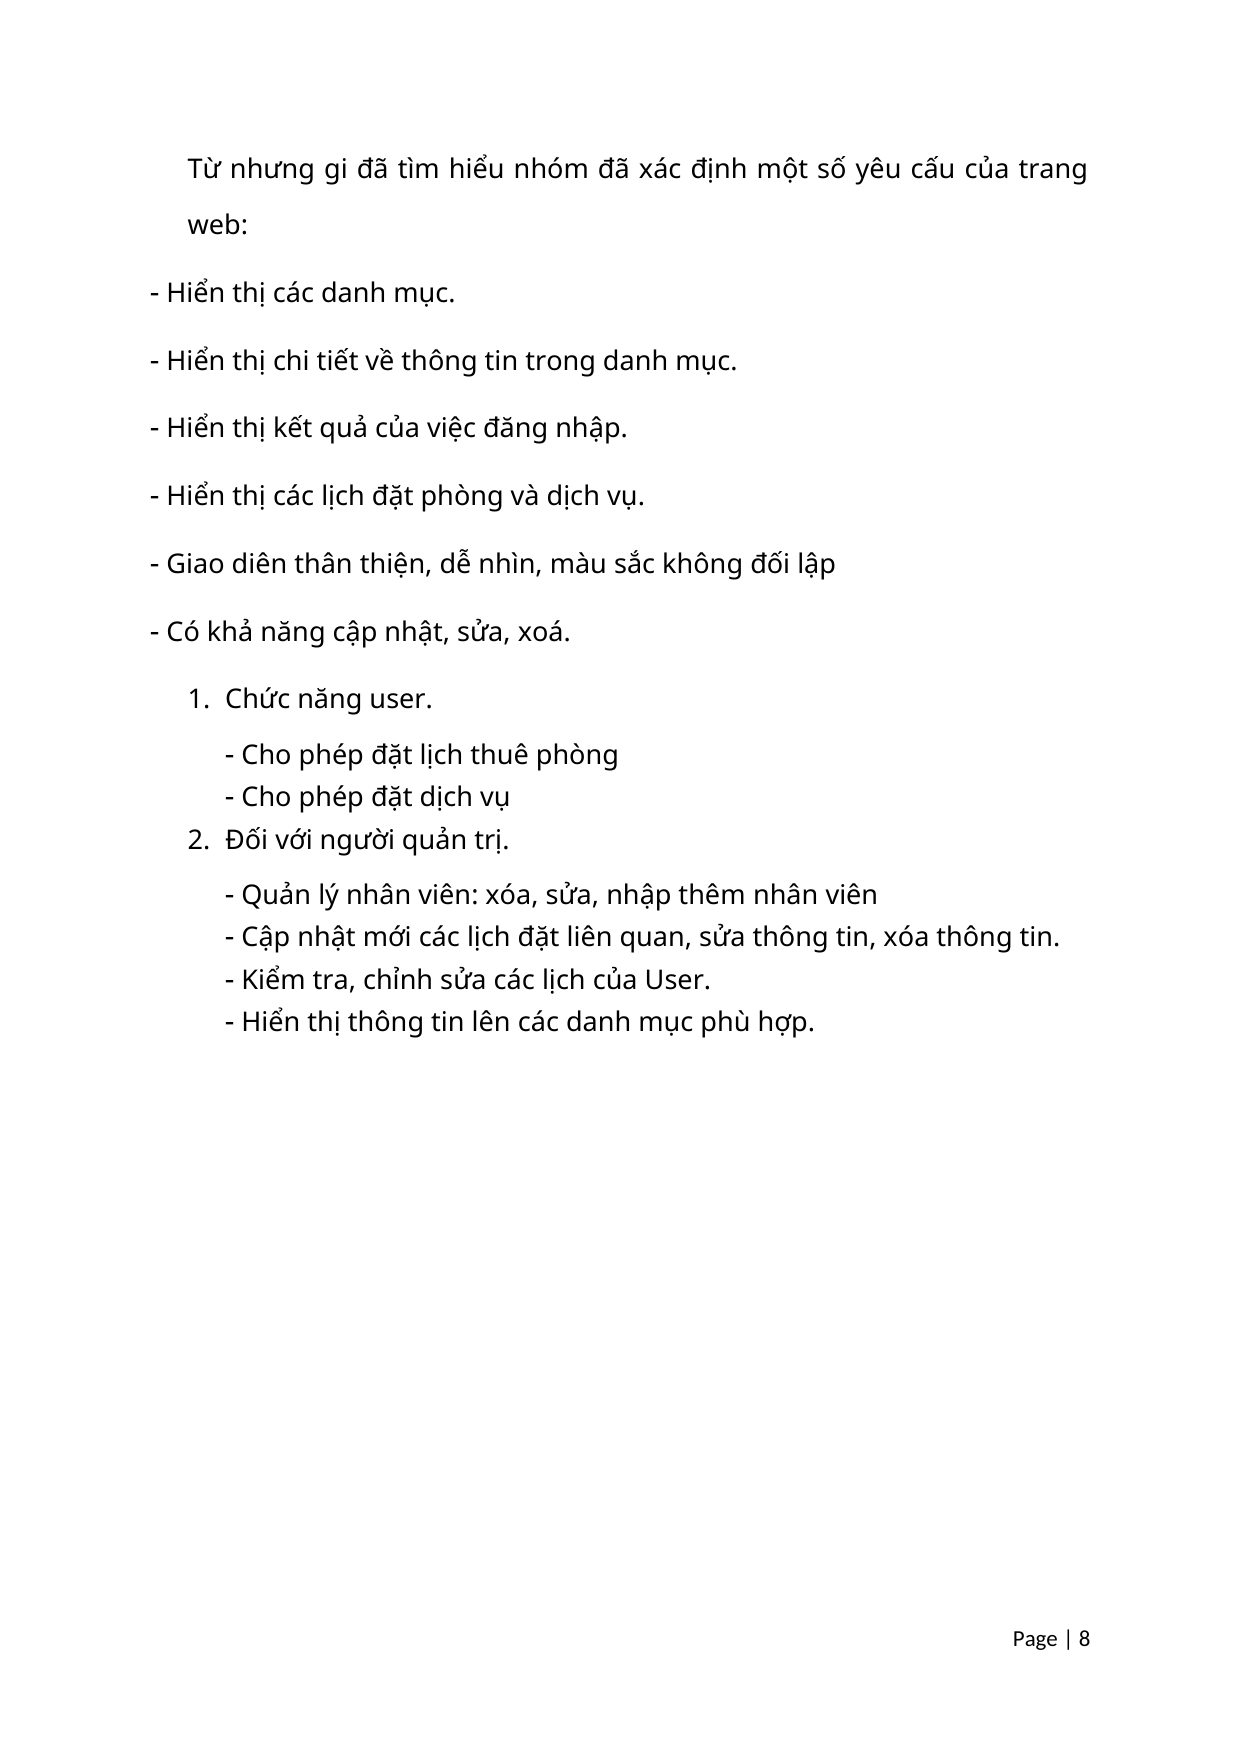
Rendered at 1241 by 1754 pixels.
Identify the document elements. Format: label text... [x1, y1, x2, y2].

list Cho phép đặt dịch vụ [225, 778, 1090, 814]
list Cập nhật mới các lịch đặt liên quan, sửa thông tin, xóa thông tin. [225, 918, 1090, 955]
list Cho phép đặt lịch thuê phòng [225, 735, 1090, 772]
list Hiển thị thông tin lên các danh mục phù hợp. [225, 1003, 1090, 1039]
list Quản lý nhân viên: xóa, sửa, nhập thêm nhân viên [225, 875, 1090, 912]
text Từ nhưng gi đã tìm hiểu nhóm đã xác định một số yêu cấu của trang web: [187, 150, 1090, 242]
text Hiển thị chi tiết về thông tin trong danh mục. [150, 341, 1090, 378]
list Kiểm tra, chỉnh sửa các lịch của User. [225, 960, 1090, 997]
text Có khả năng cập nhật, sửa, xoá. [150, 612, 1090, 649]
list Đối với người quản trị. [187, 820, 1090, 857]
text Hiển thị các lịch đặt phòng và dịch vụ. [150, 477, 1090, 513]
text Hiển thị kết quả của việc đăng nhập. [150, 409, 1090, 446]
list Chức năng user. [187, 680, 1090, 717]
text Giao diên thân thiện, dễ nhìn, màu sắc không đối lập [150, 544, 1090, 581]
text Hiển thị các danh mục. [150, 273, 1090, 310]
